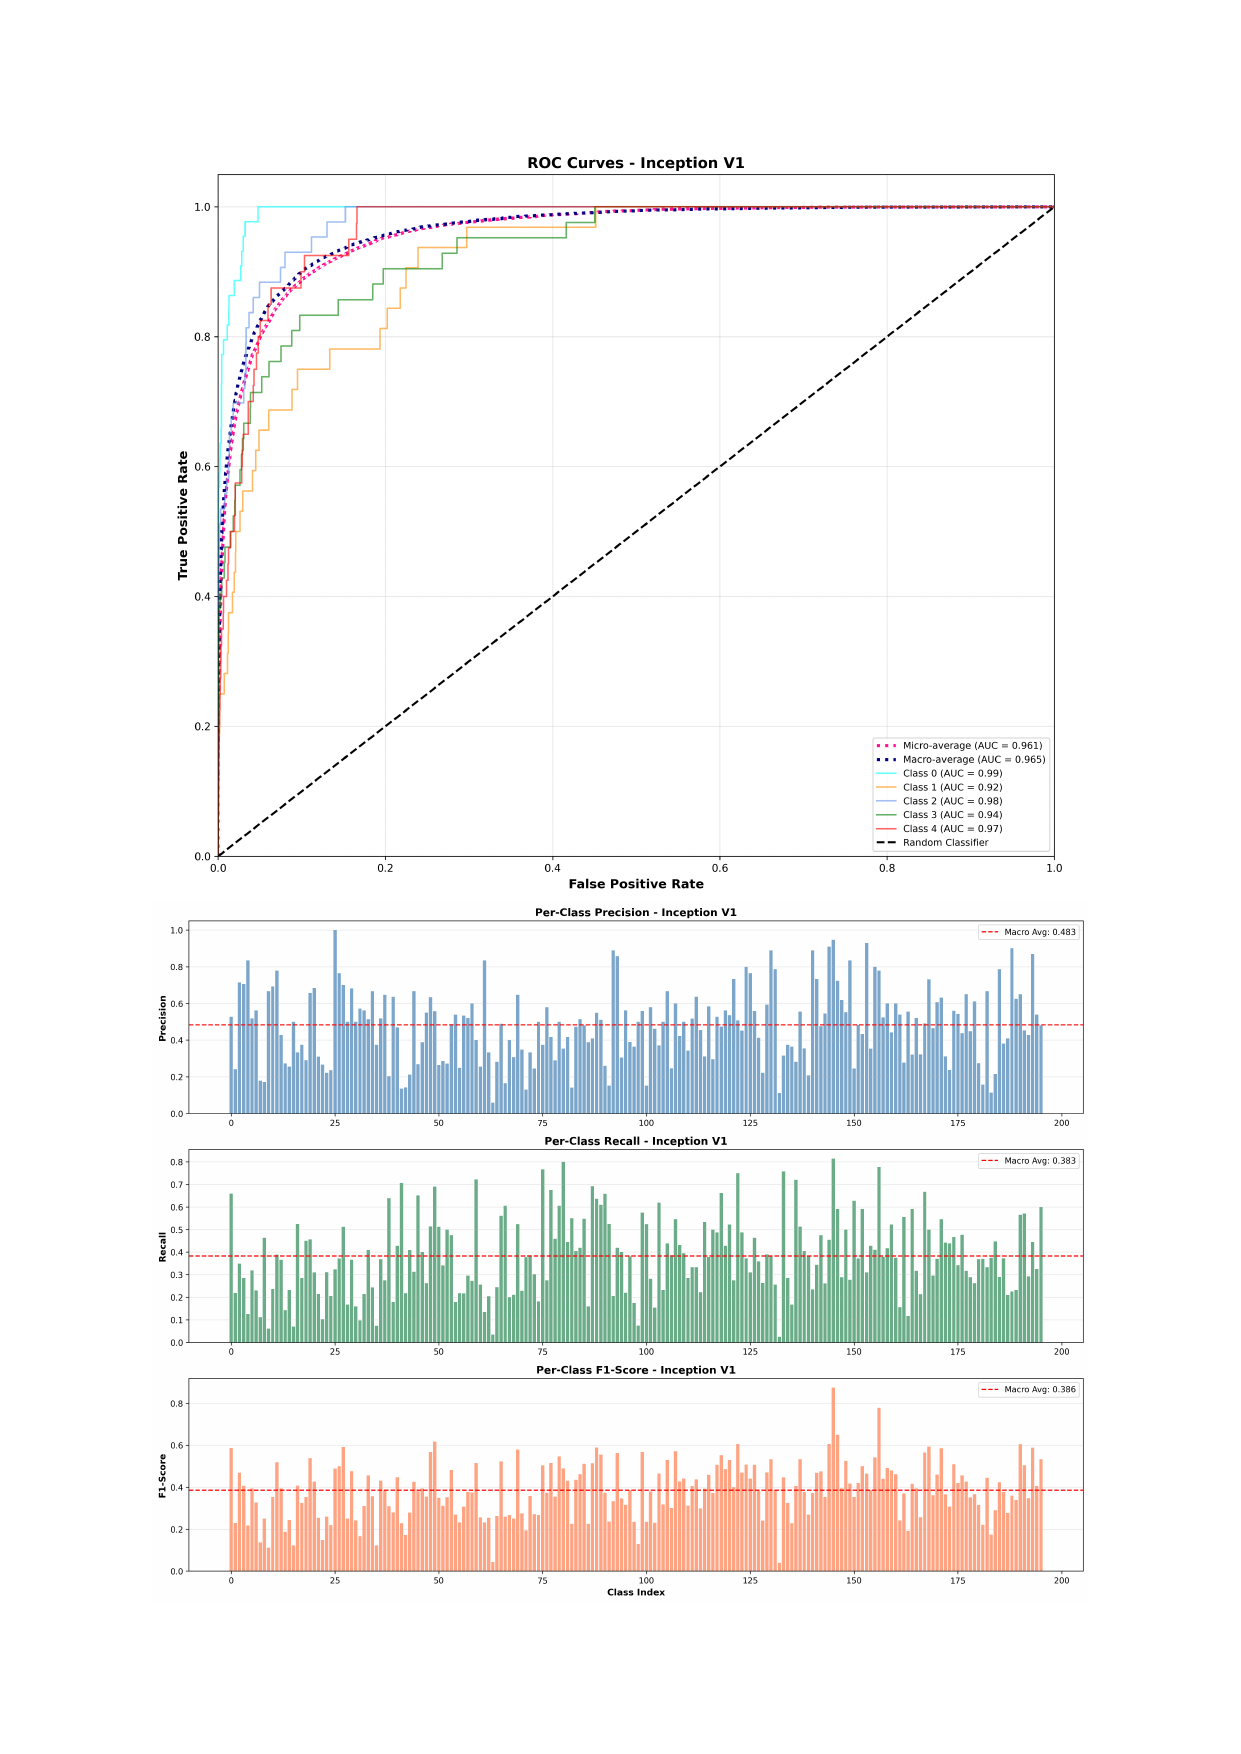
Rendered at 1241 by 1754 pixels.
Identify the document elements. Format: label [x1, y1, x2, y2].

picture [152, 902, 1088, 1603]
picture [170, 150, 1070, 898]
